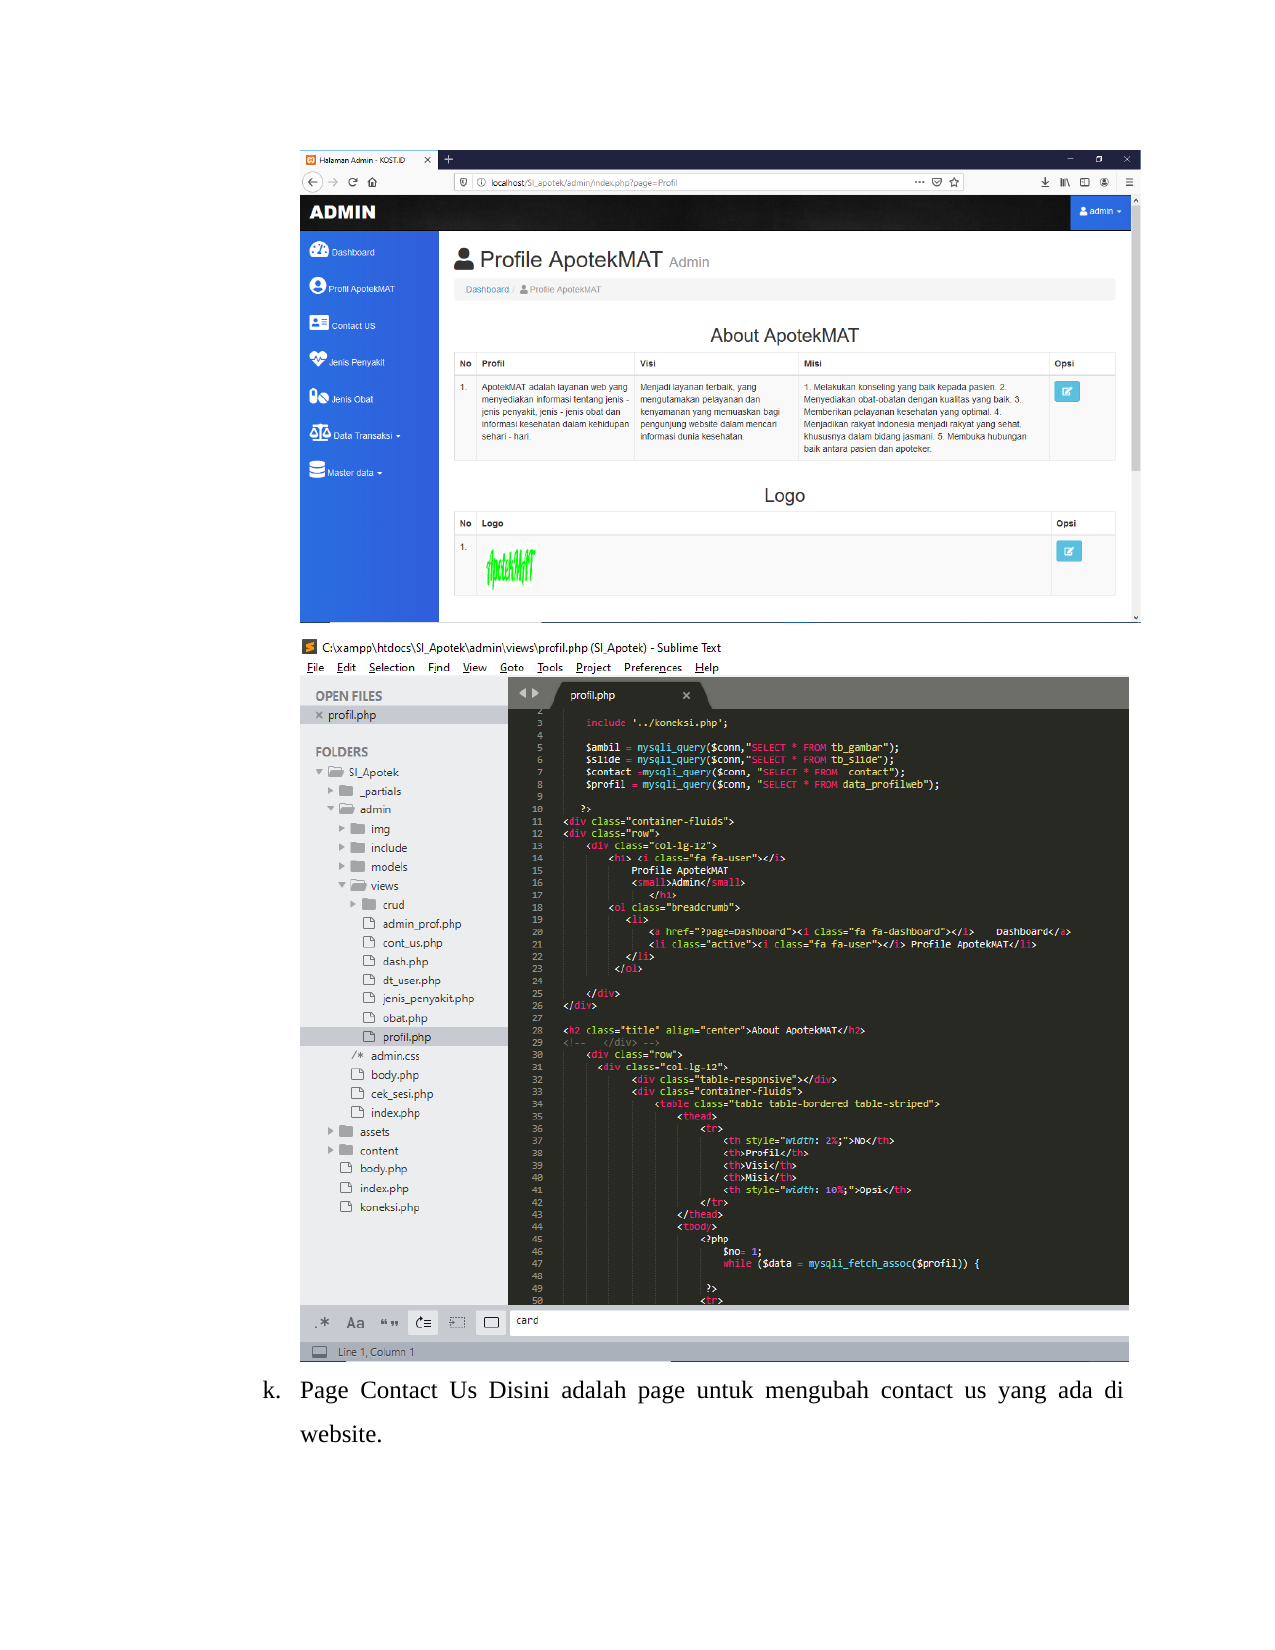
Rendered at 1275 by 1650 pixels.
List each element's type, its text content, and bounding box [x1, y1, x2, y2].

picture [300, 150, 1141, 623]
list Page Contact Us Disini adalah page untuk mengubah contact us yang ada di website. [262, 1376, 1125, 1447]
picture [300, 636, 1129, 1362]
